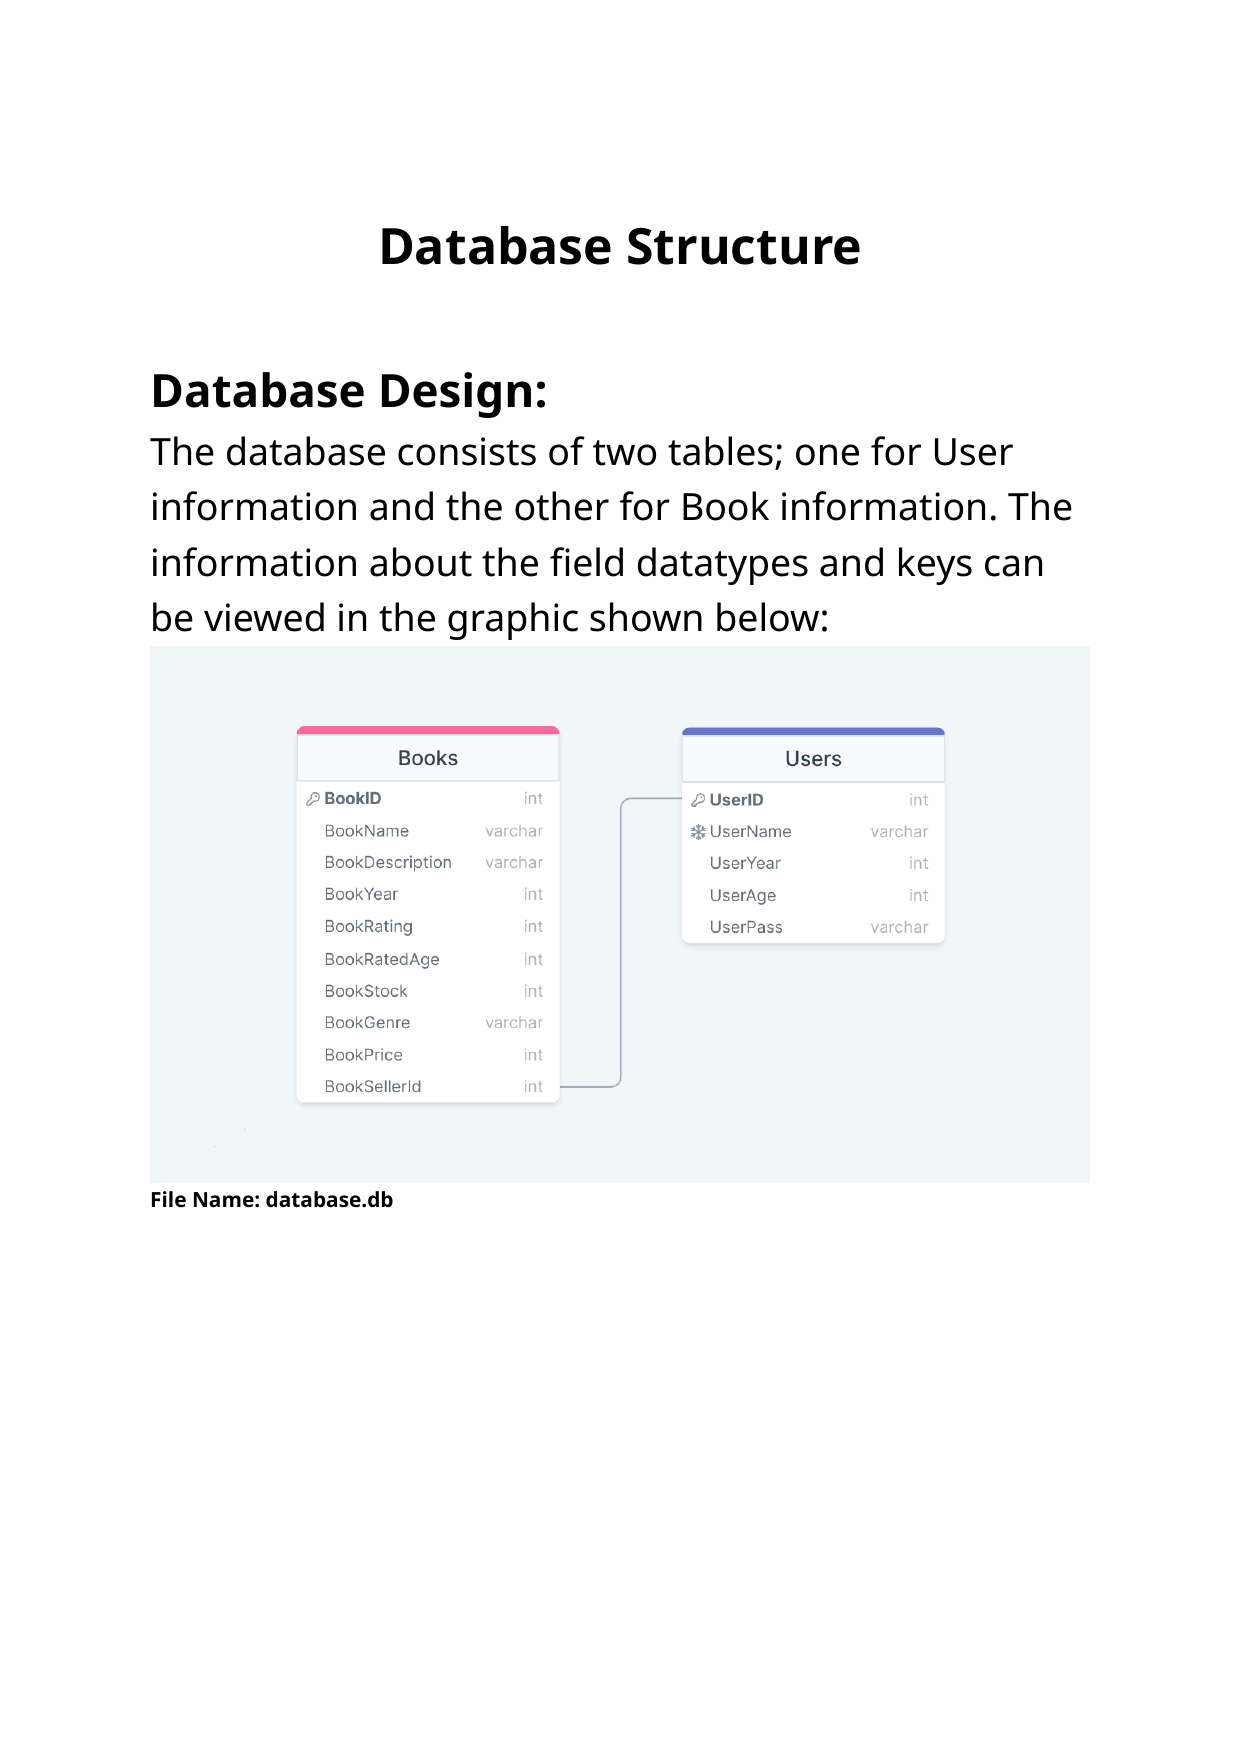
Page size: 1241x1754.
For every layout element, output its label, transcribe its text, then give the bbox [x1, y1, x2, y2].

list The database consists of two tables; one for User information and the other for Book information. The information about the field datatypes and keys can be viewed in the graphic shown below: [150, 426, 1090, 642]
picture [150, 646, 1091, 1183]
list Database Design: [150, 358, 1090, 421]
list Database Structure [150, 211, 1090, 279]
list File Name: database.db [150, 1185, 1090, 1213]
